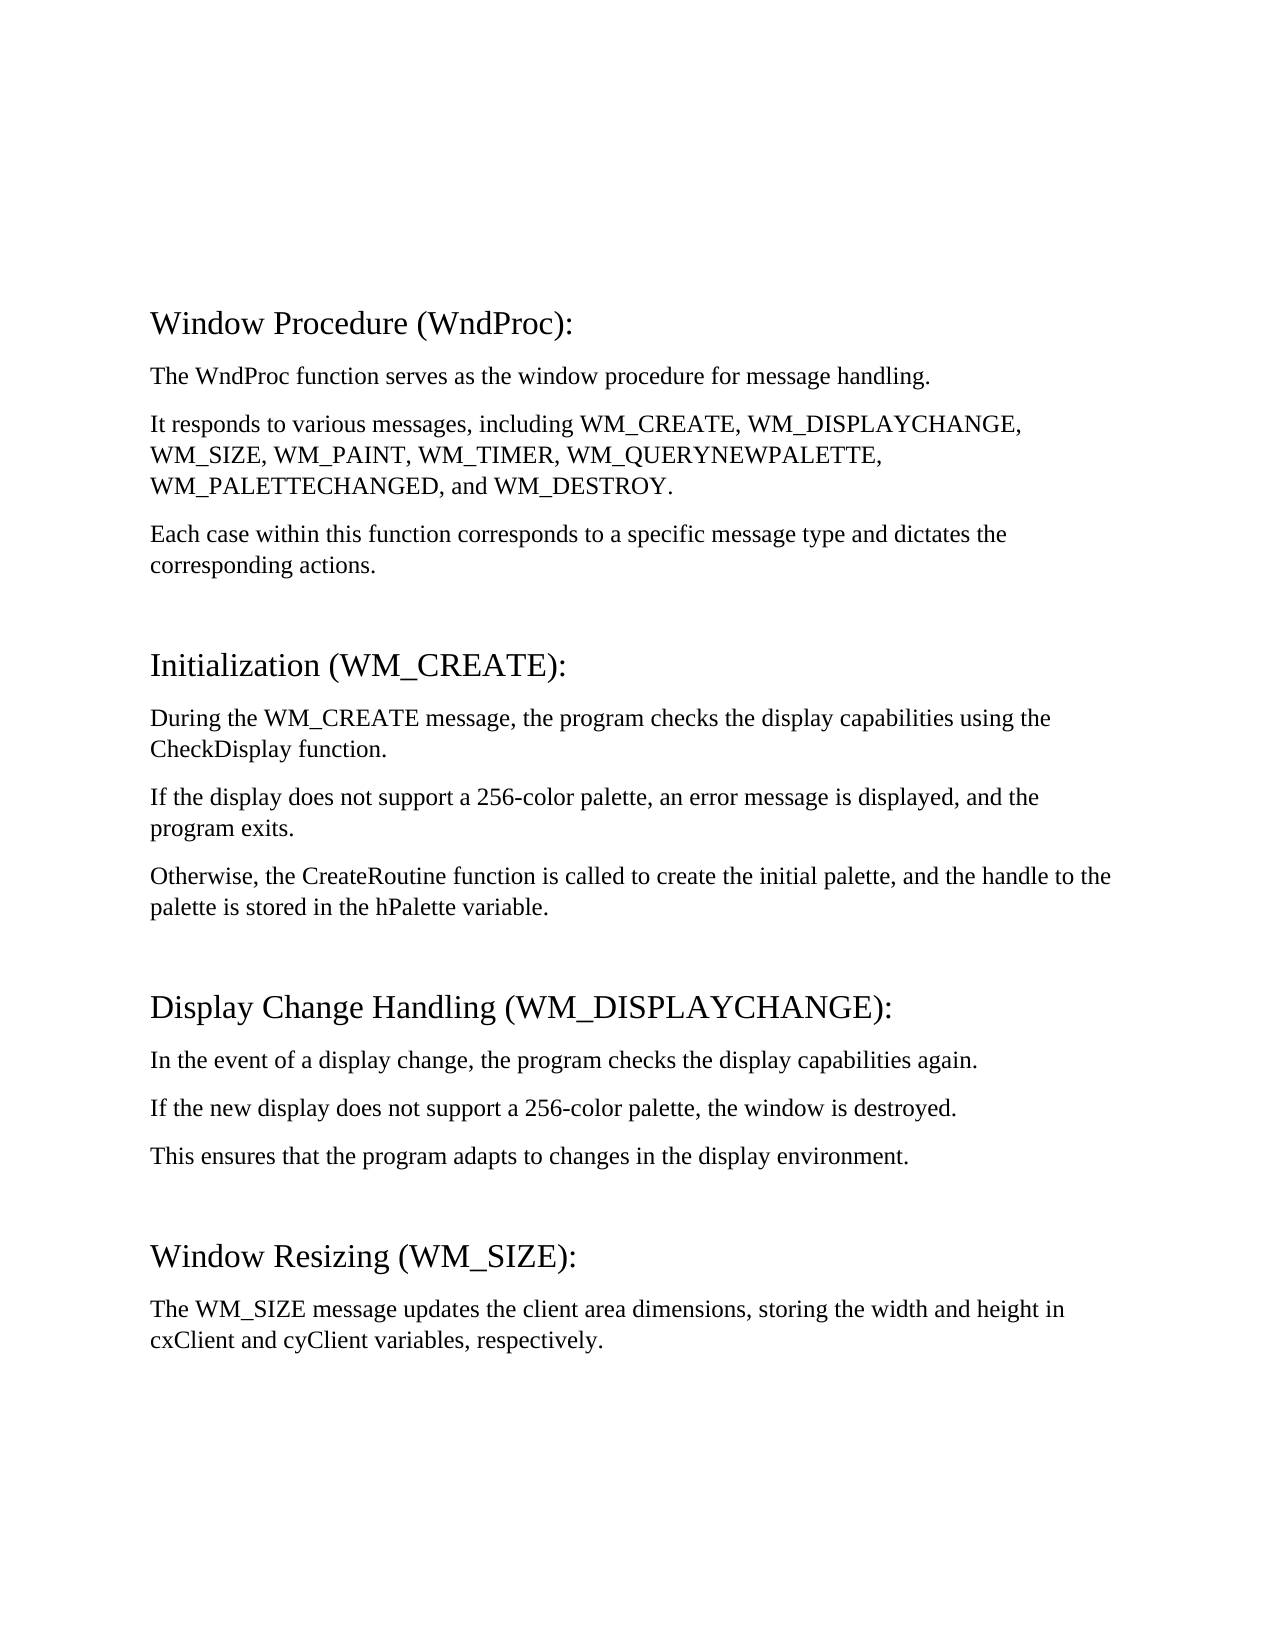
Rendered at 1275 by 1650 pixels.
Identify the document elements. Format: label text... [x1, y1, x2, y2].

text This ensures that the program adapts to changes in the display environment. [150, 1141, 1125, 1169]
text Window Procedure (WndProc): [150, 303, 1125, 342]
text The WM_SIZE message updates the client area dimensions, storing the width and height in cxClient and cyClient variables, respectively. [150, 1294, 1125, 1354]
text It responds to various messages, including WM_CREATE, WM_DISPLAYCHANGE, WM_SIZE, WM_PAINT, WM_TIMER, WM_QUERYNEWPALETTE, WM_PALETTECHANGED, and WM_DESTROY. [150, 409, 1125, 500]
text Display Change Handling (WM_DISPLAYCHANGE): [150, 987, 1125, 1026]
text Each case within this function corresponds to a specific message type and dictates the corresponding actions. [150, 519, 1125, 579]
text Otherwise, the CreateRoutine function is called to create the initial palette, and the handle to the palette is stored in the hPalette variable. [150, 861, 1125, 921]
text During the WM_CREATE message, the program checks the display capabilities using the CheckDisplay function. [150, 703, 1125, 763]
text The WndProc function serves as the window procedure for message handling. [150, 361, 1125, 390]
text In the event of a display change, the program checks the display capabilities again. [150, 1045, 1125, 1074]
text If the new display does not support a 256-color palette, the window is destroyed. [150, 1093, 1125, 1122]
text Initialization (WM_CREATE): [150, 645, 1125, 684]
text Window Resizing (WM_SIZE): [150, 1236, 1125, 1274]
text If the display does not support a 256-color palette, an error message is displayed, and the program exits. [150, 782, 1125, 842]
